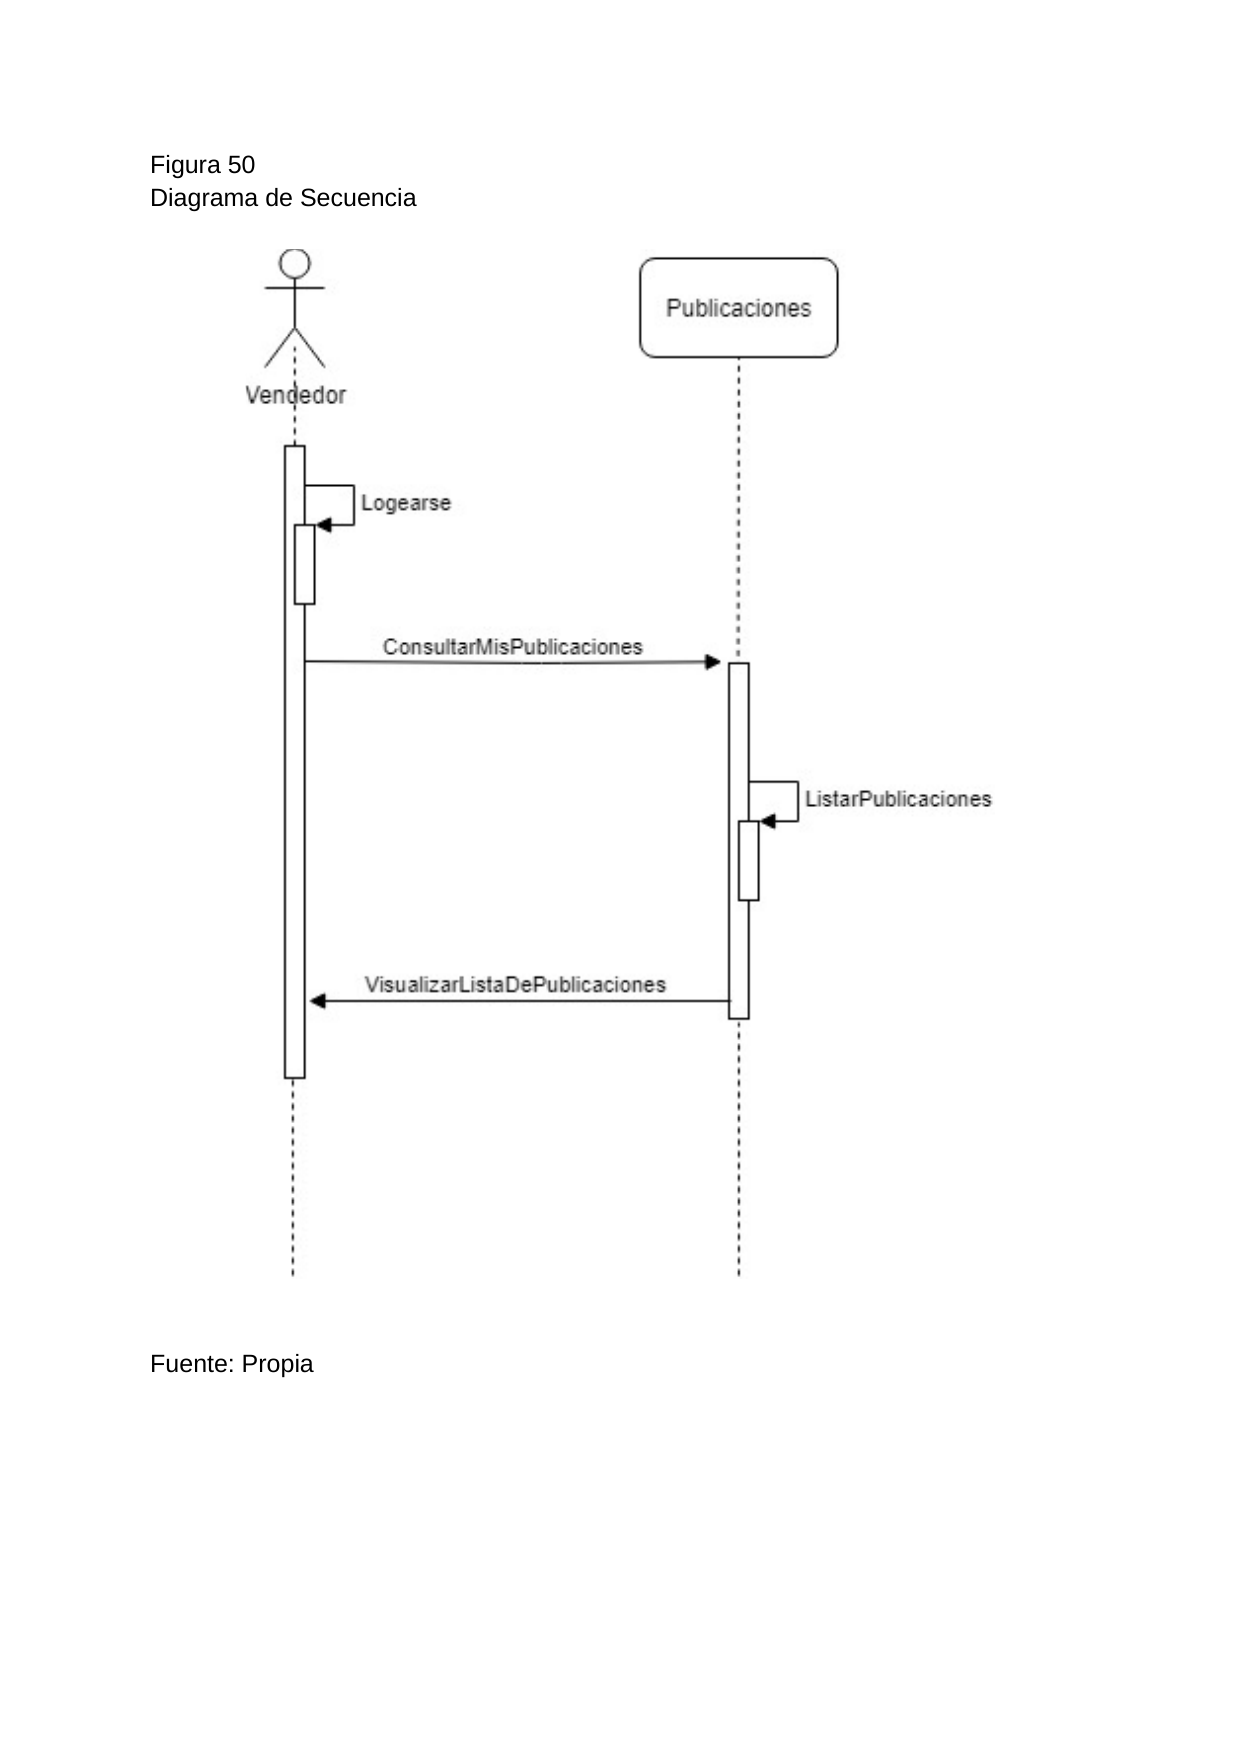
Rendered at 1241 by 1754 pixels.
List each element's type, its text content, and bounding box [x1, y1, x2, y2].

picture [245, 249, 995, 1279]
text Figura 50 [150, 150, 1090, 179]
text Diagrama de Secuencia [150, 183, 1090, 212]
text Fuente: Propia [150, 1349, 1090, 1378]
